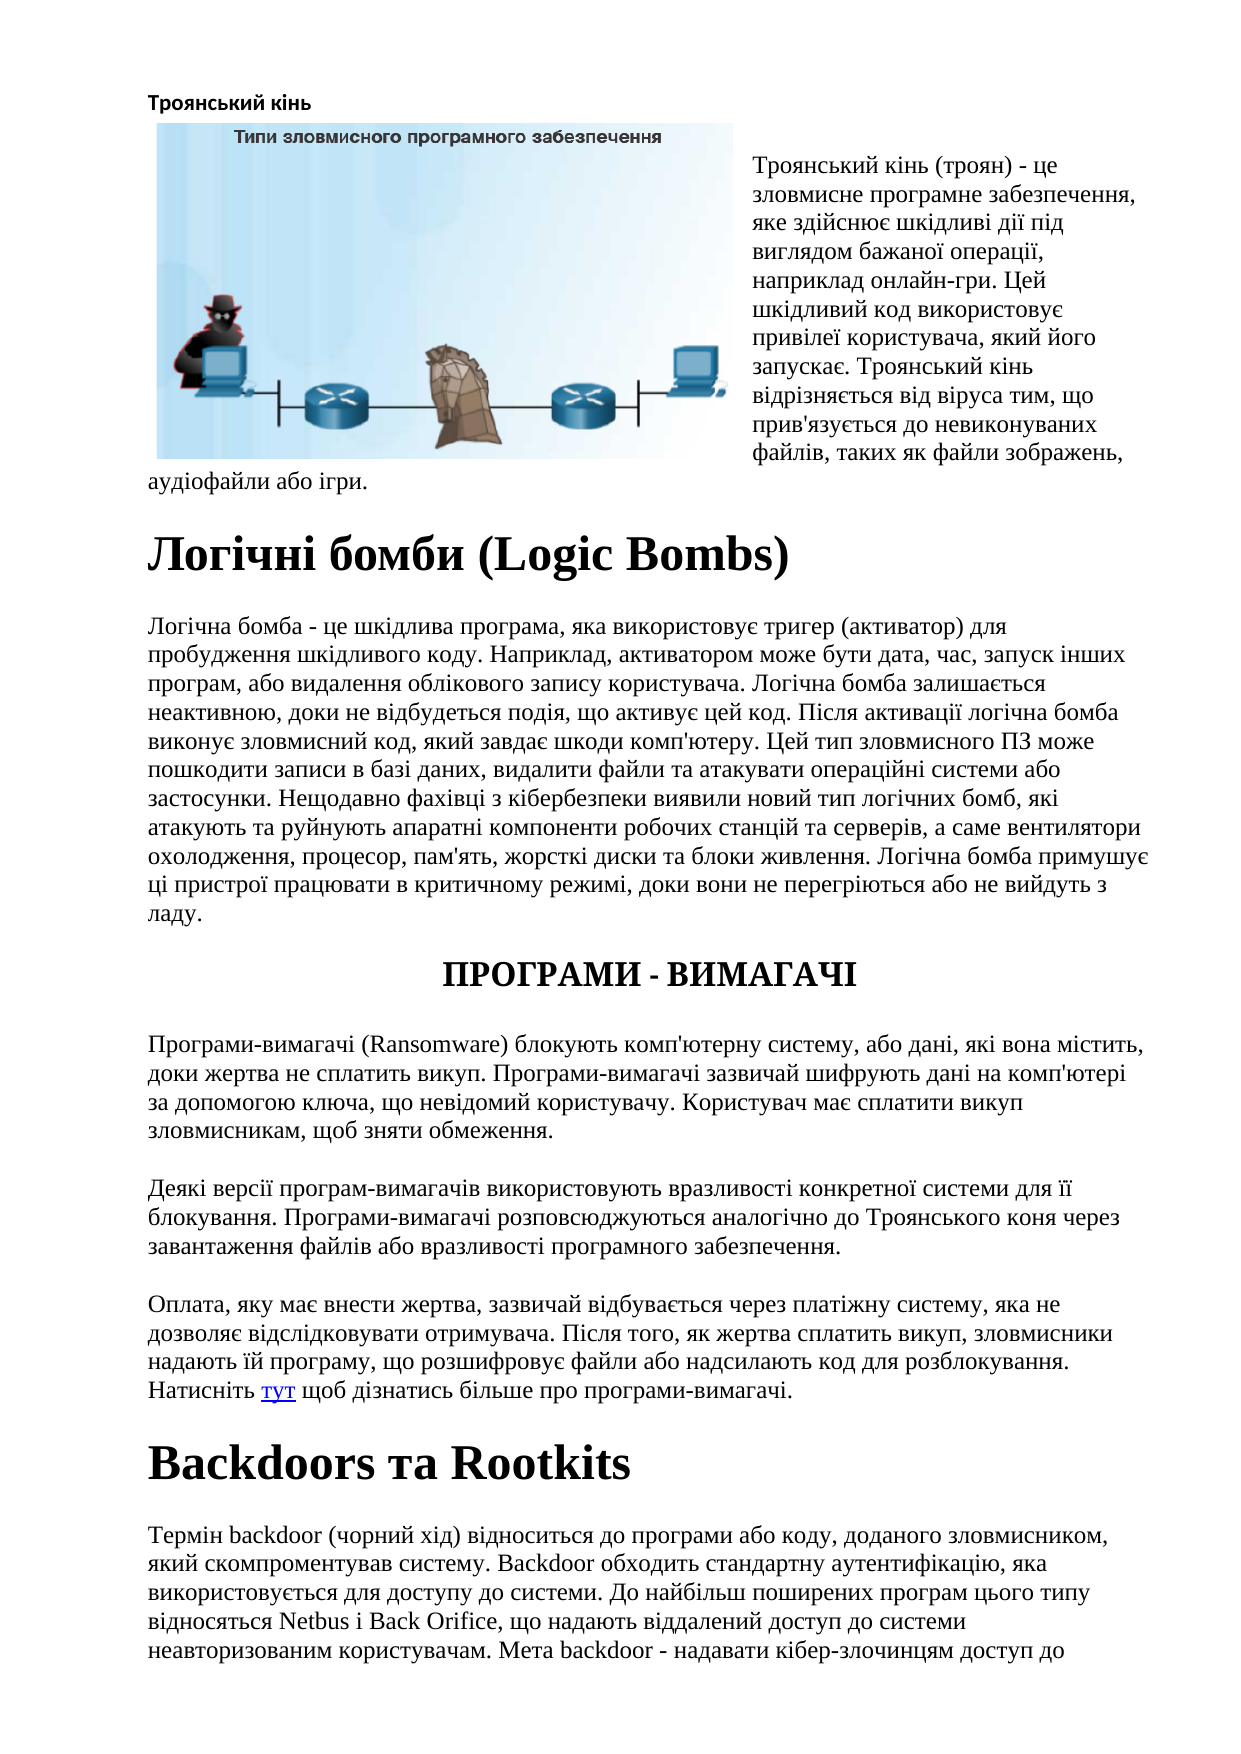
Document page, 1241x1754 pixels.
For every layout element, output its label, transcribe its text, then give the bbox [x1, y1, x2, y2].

text Оплата, яку має внести жертва, зазвичай відбувається через платіжну систему, яка не дозволяє відслідковувати отримувача. Після того, як жертва сплатить викуп, зловмисники надають їй програму, що розшифровує файли або надсилають код для розблокування. Натисніть тут щоб дізнатись більше про програми-вимагачі. [148, 1289, 1152, 1404]
text Логічні бомби (Logic Bombs) [148, 524, 1152, 582]
text Логічна бомба - це шкідлива програма, яка використовує тригер (активатор) для пробудження шкідливого коду. Наприклад, активатором може бути дата, час, запуск інших програм, або видалення облікового запису користувача. Логічна бомба залишається неактивною, доки не відбудеться подія, що активує цей код. Після активації логічна бомба виконує зловмисний код, який завдає шкоди комп'ютеру. Цей тип зловмисного ПЗ може пошкодити записи в базі даних, видалити файли та атакувати операційні системи або застосунки. Нещодавно фахівці з кібербезпеки виявили новий тип логічних бомб, які атакують та руйнують апаратні компоненти робочих станцій та серверів, а саме вентилятори охолодження, процесор, пам'ять, жорсткі диски та блоки живлення. Логічна бомба примушує ці пристрої працювати в критичному режимі, доки вони не перегріються або не вийдуть з ладу. [148, 611, 1152, 927]
text Троянський кінь [148, 88, 1152, 117]
subtitle Програми - вимагачі [148, 956, 1152, 994]
text Програми-вимагачі (Ransomware) блокують комп'ютерну систему, або дані, які вона містить, доки жертва не сплатить викуп. Програми-вимагачі зазвичай шифрують дані на комп'ютері за допомогою ключа, що невідомий користувачу. Користувач має сплатити викуп зловмисникам, щоб зняти обмеження. [148, 1029, 1152, 1144]
text Деякі версії програм-вимагачів використовують вразливості конкретної системи для її блокування. Програми-вимагачі розповсюджуються аналогічно до Троянського коня через завантаження файлів або вразливості програмного забезпечення. [148, 1173, 1152, 1260]
picture [156, 123, 734, 459]
text Backdoors та Rootkits [148, 1433, 1152, 1491]
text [148, 1520, 1152, 1663]
